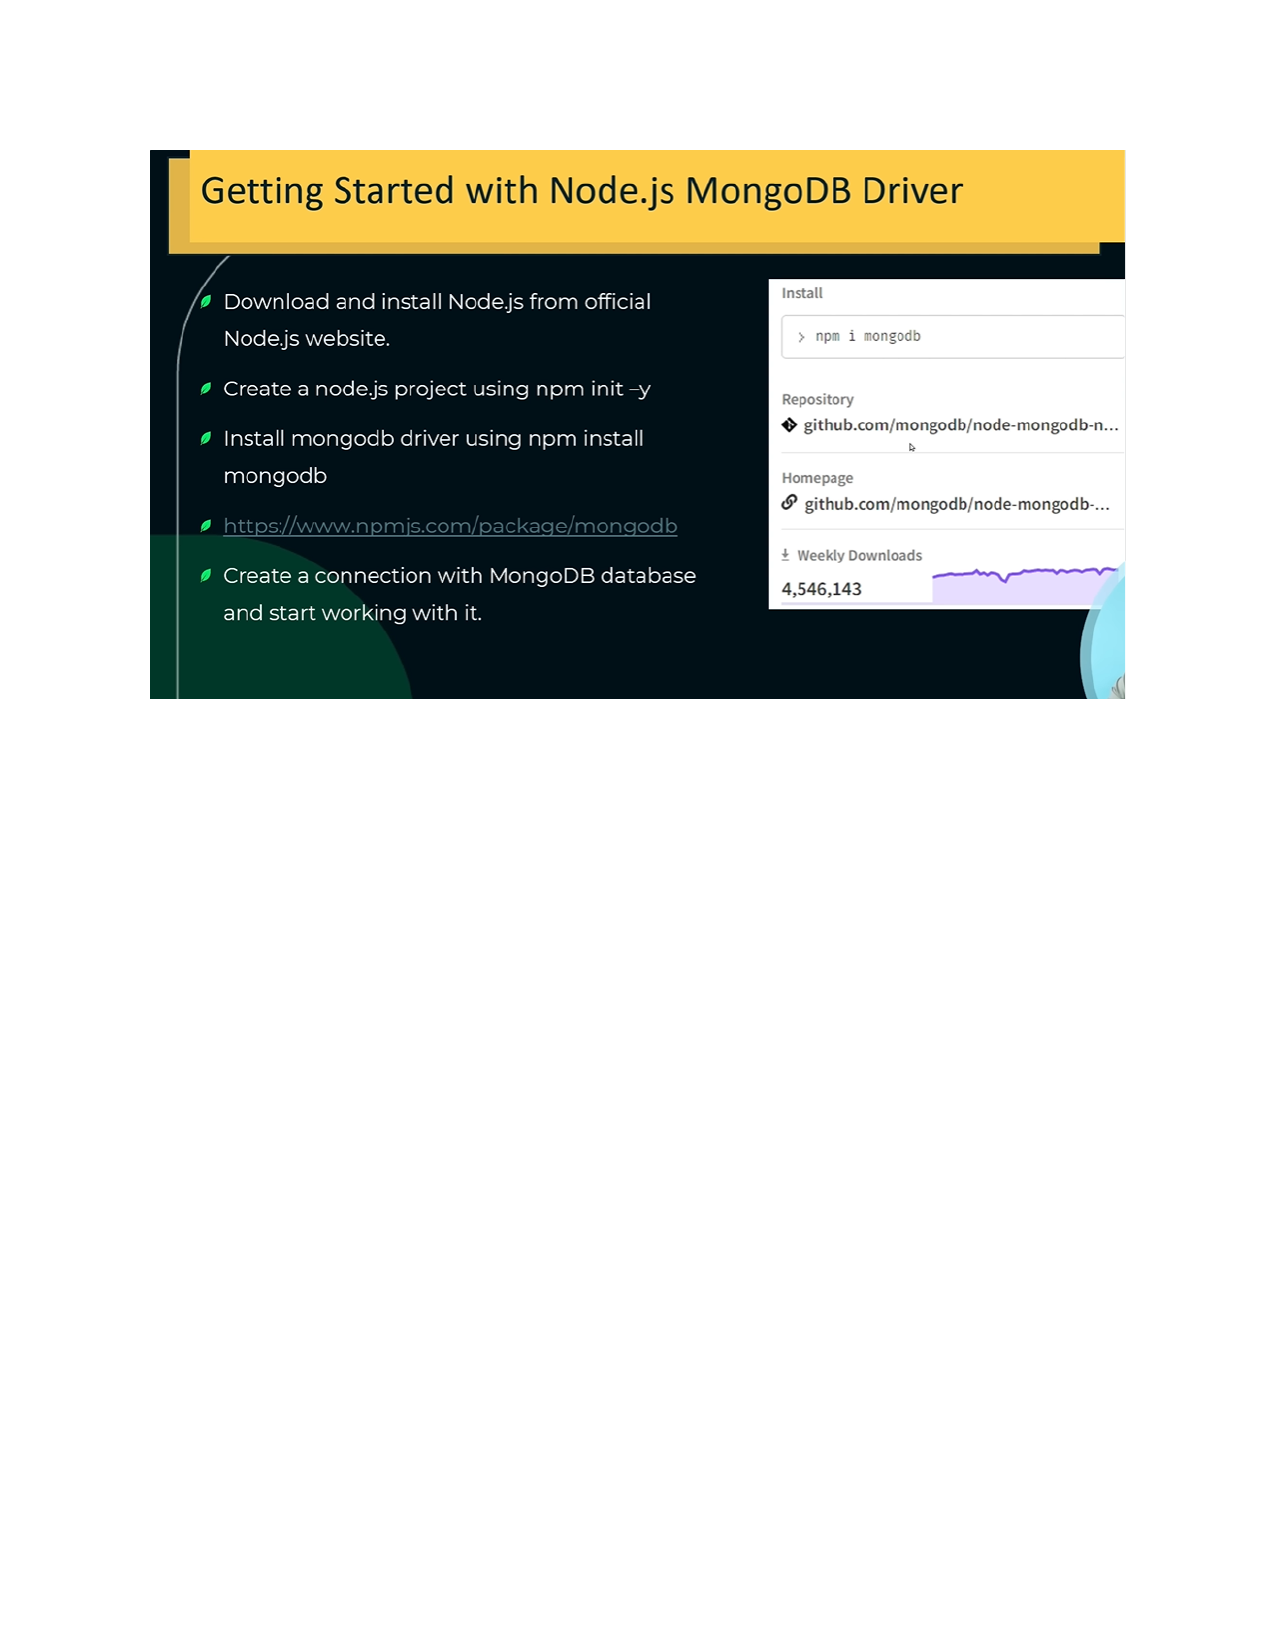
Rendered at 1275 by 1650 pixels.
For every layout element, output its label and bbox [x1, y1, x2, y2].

picture [150, 150, 1125, 699]
